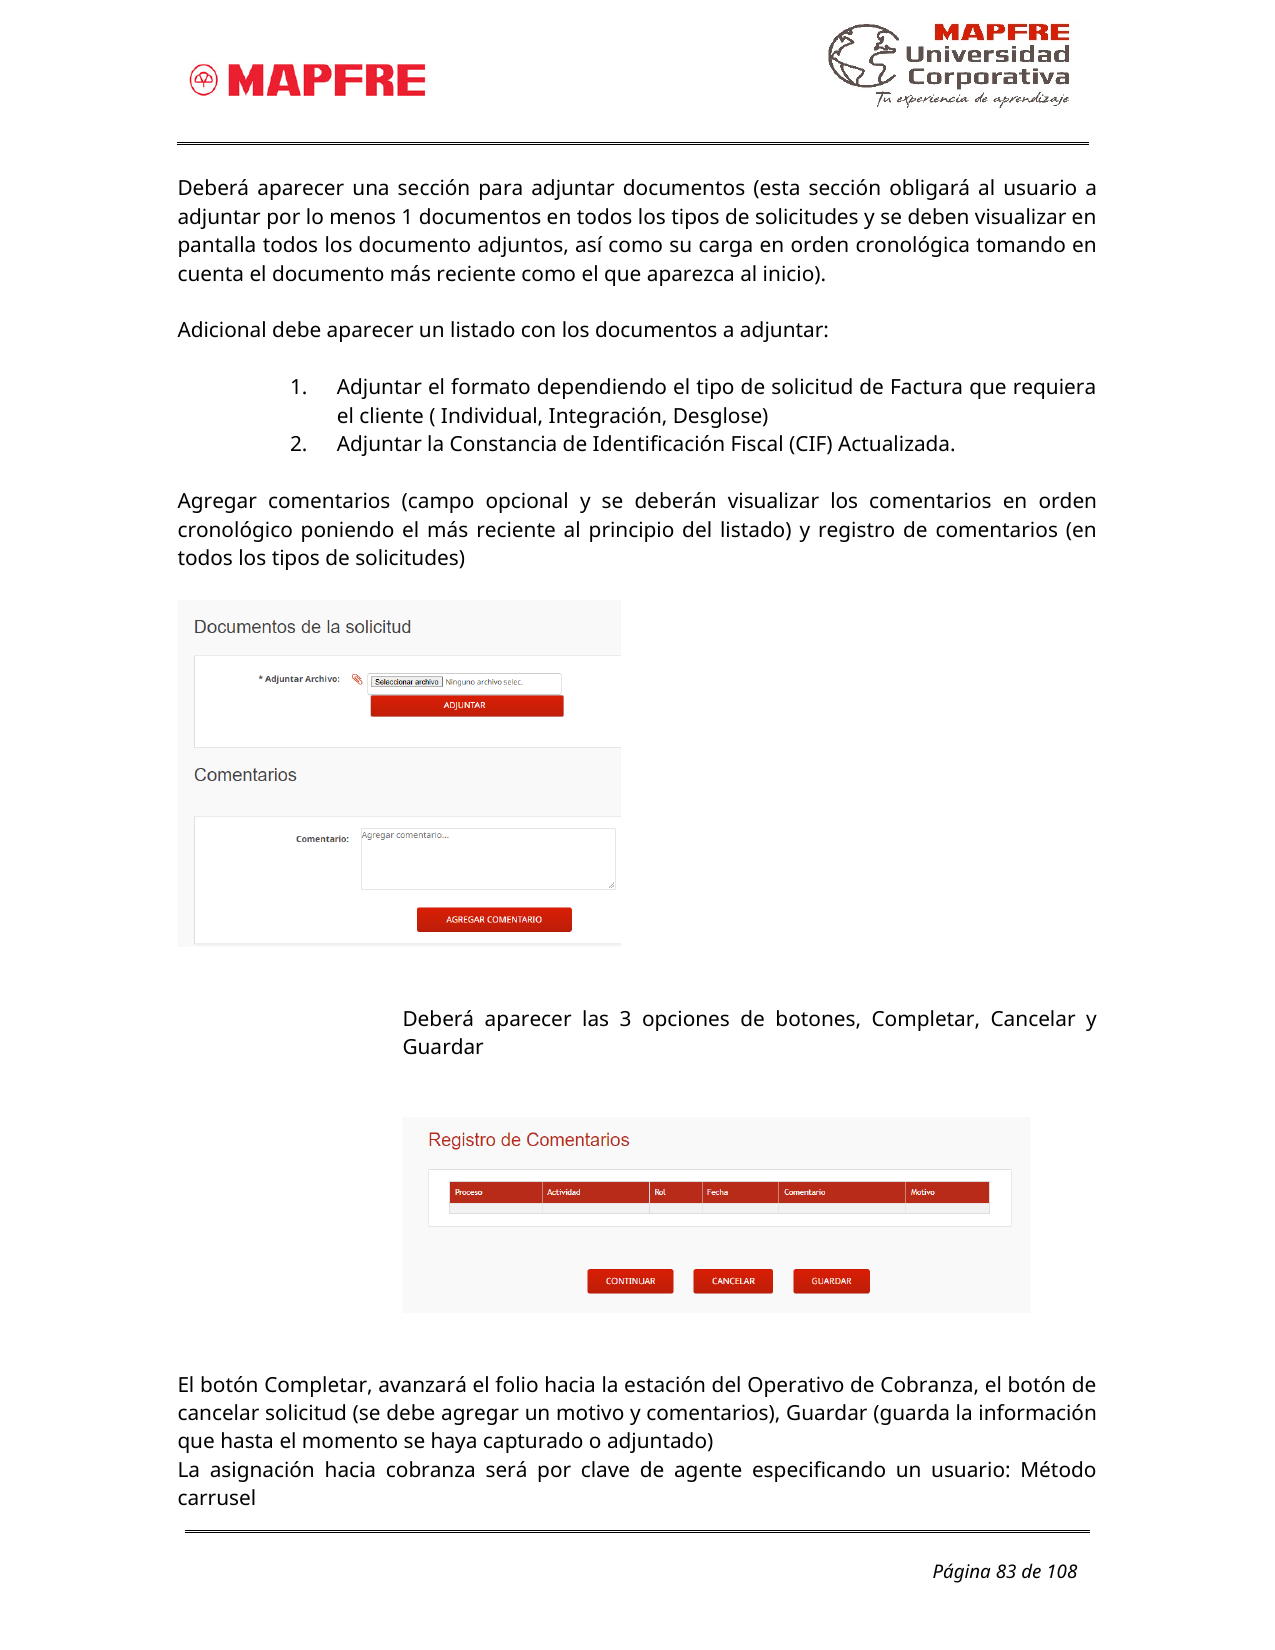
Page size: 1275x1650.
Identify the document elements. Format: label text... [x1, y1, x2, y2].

picture [402, 1117, 1031, 1313]
picture [814, 14, 1089, 114]
text El botón Completar, avanzará el folio hacia la estación del Operativo de Cobranza, el botón de cancelar solicitud (se debe agregar un motivo y comentarios), Guardar (guarda la información que hasta el momento se haya capturado o adjuntado) [177, 1370, 1098, 1455]
text La asignación hacia cobranza será por clave de agente especificando un usuario: Método carrusel [177, 1455, 1098, 1512]
text Adicional debe aparecer un listado con los documentos a adjuntar: [177, 316, 1098, 344]
text Deberá aparecer una sección para adjuntar documentos (esta sección obligará al usuario a adjuntar por lo menos 1 documentos en todos los tipos de solicitudes y se deben visualizar en pantalla todos los documento adjuntos, así como su carga en orden cronológica tomando en cuenta el documento más reciente como el que aparezca al inicio). [177, 173, 1098, 287]
text Agregar comentarios (campo opcional y se deberán visualizar los comentarios en orden cronológico poniendo el más reciente al principio del listado) y registro de comentarios (en todos los tipos de solicitudes) [177, 486, 1098, 572]
picture [177, 600, 621, 947]
picture [188, 48, 429, 109]
list Deberá aparecer las 3 opciones de botones, Completar, Cancelar y Guardar [402, 1004, 1098, 1061]
list Adjuntar el formato dependiendo el tipo de solicitud de Factura que requiera el cliente ( Individual, Integración, Desglose) [290, 372, 1098, 429]
list Adjuntar la Constancia de Identificación Fiscal (CIF) Actualizada. [290, 429, 1098, 458]
